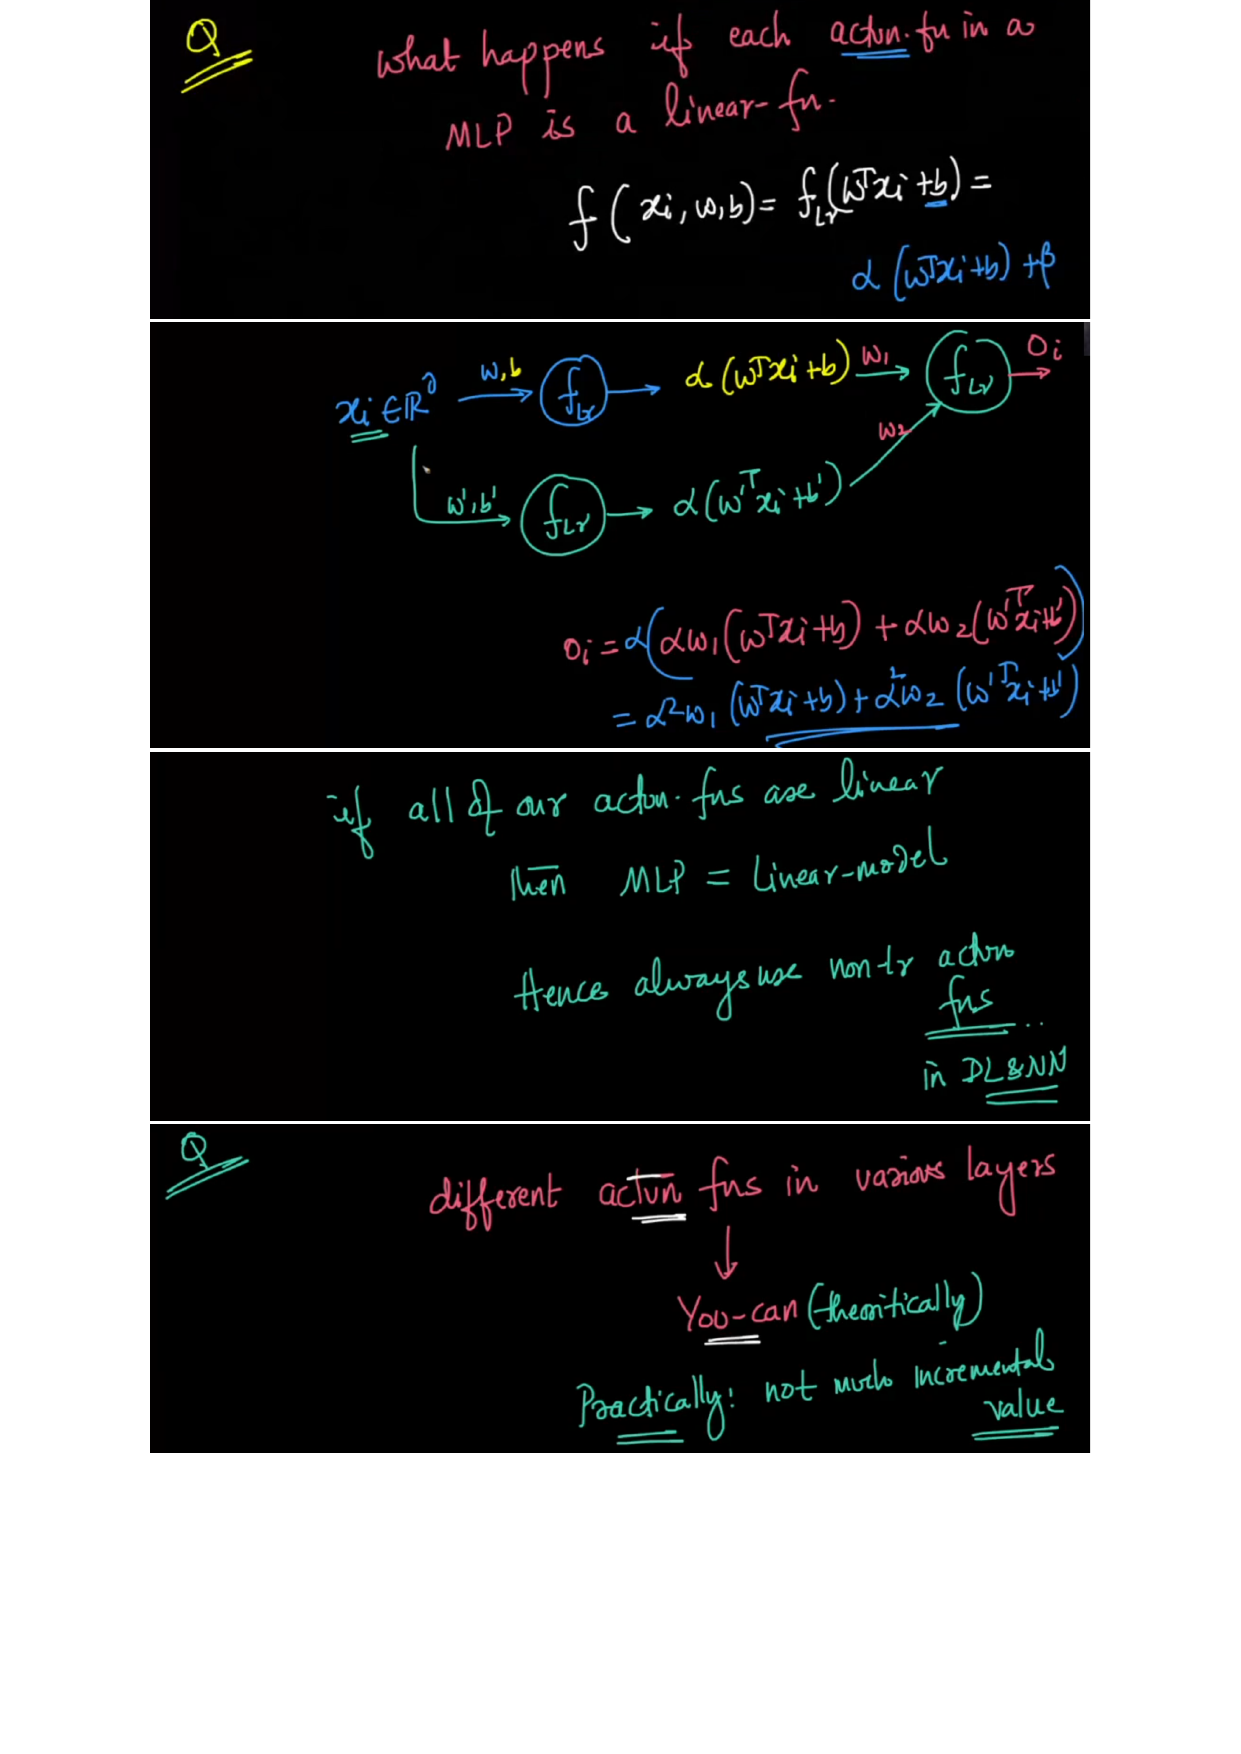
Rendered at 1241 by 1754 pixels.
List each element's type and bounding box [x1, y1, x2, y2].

picture [150, 752, 1091, 1121]
picture [150, 1124, 1091, 1453]
picture [150, 0, 1091, 319]
picture [150, 322, 1091, 748]
